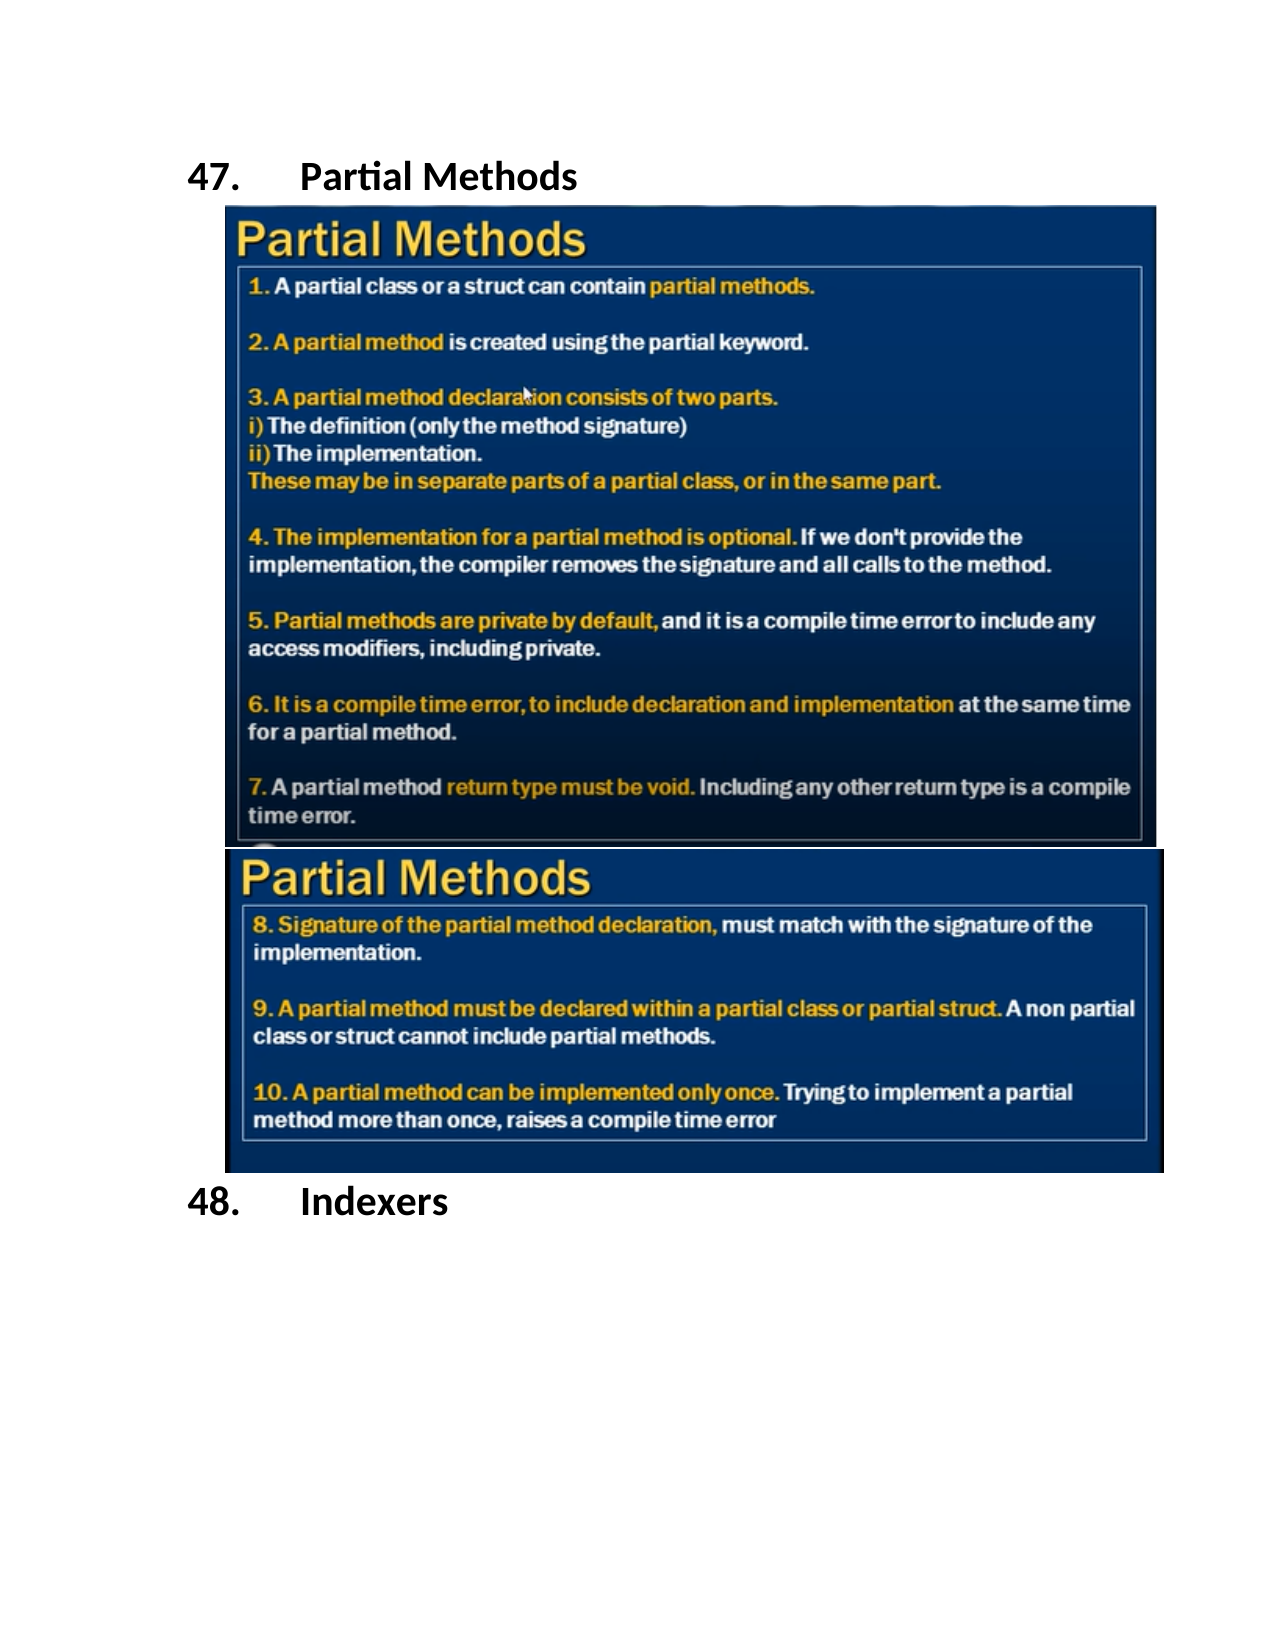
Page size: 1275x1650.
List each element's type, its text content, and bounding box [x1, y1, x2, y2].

list Indexers [187, 1175, 1125, 1226]
picture [225, 849, 1164, 1173]
list Partial Methods [187, 150, 1125, 201]
picture [225, 205, 1157, 847]
